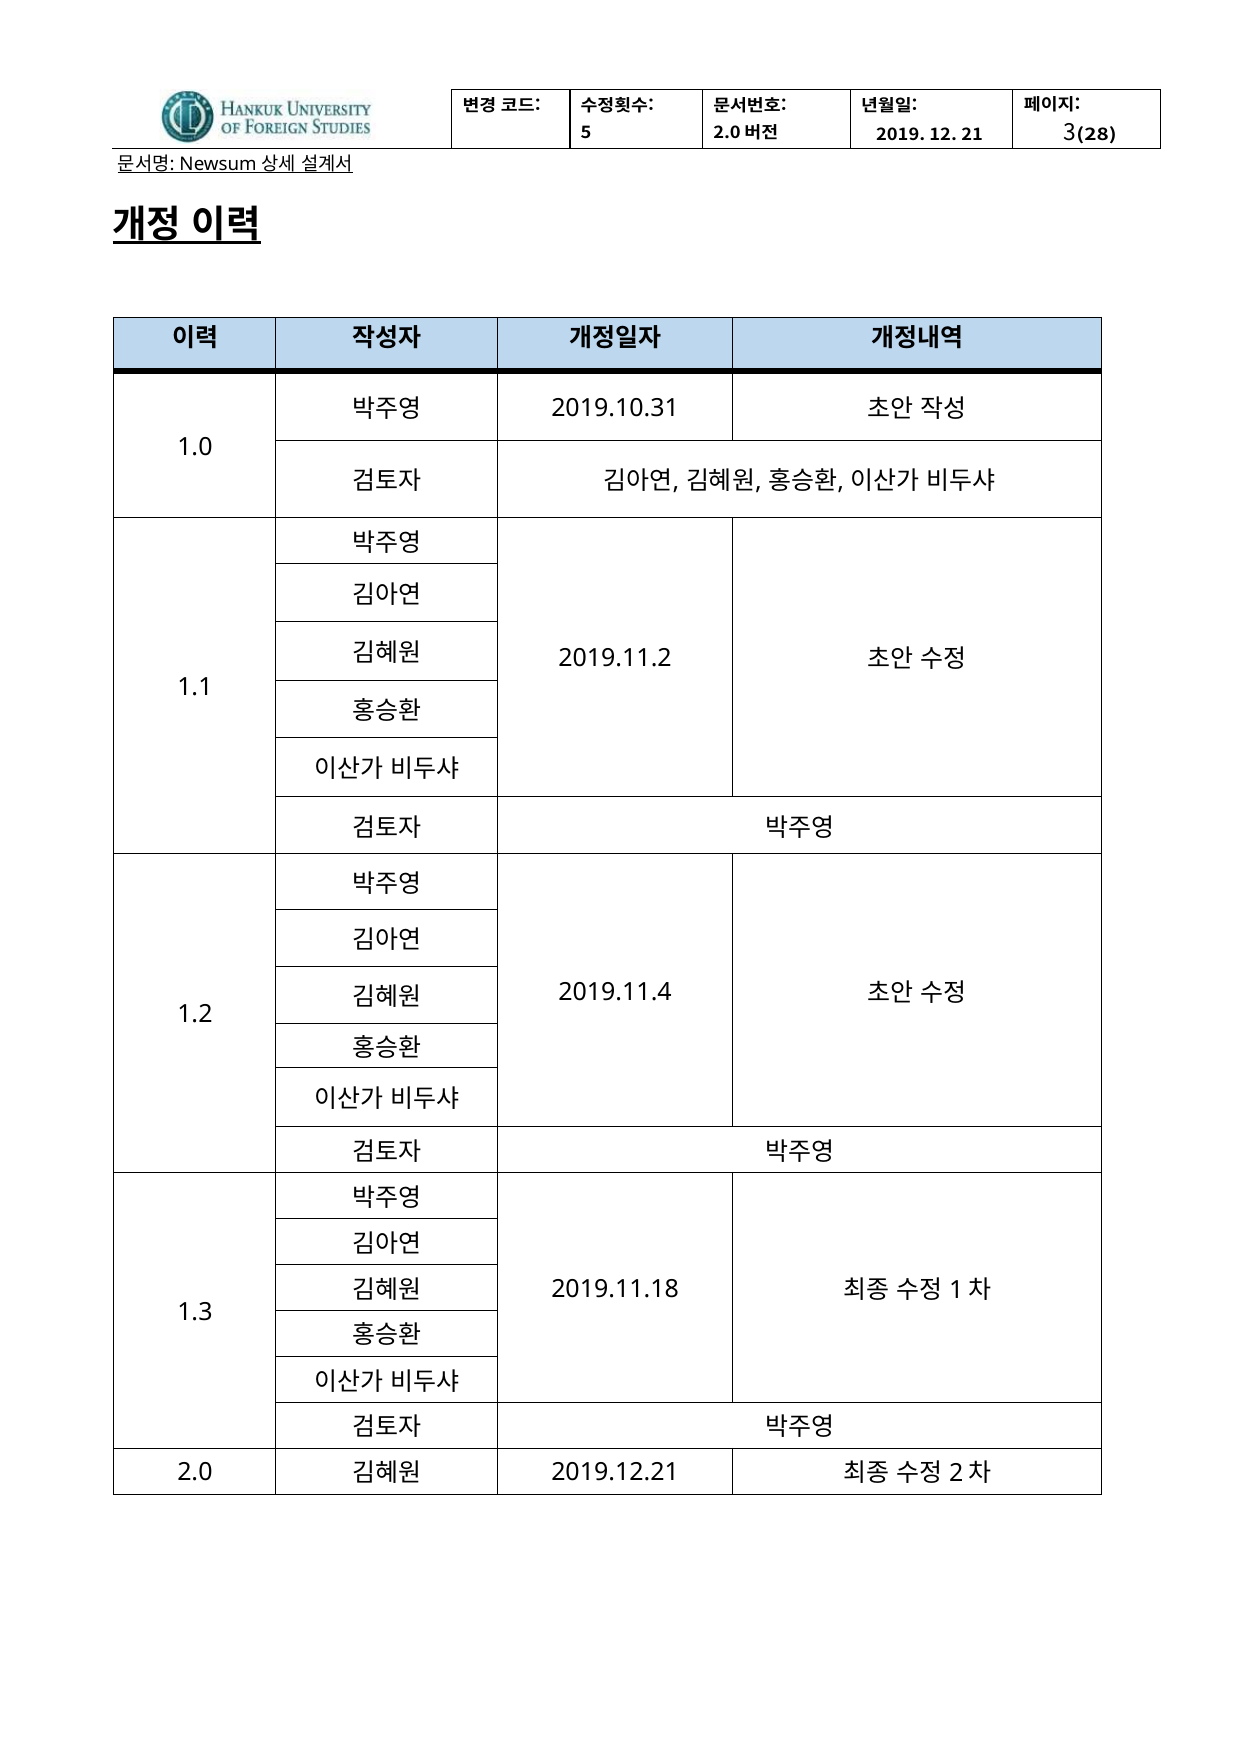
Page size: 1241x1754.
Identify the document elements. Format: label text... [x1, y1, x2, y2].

table_cell 1.1 [114, 518, 275, 853]
table_cell 김혜원 [276, 967, 497, 1023]
table_cell 김혜원 [276, 1265, 497, 1310]
table_header 작성자 [276, 318, 497, 368]
table_cell 박주영 [498, 1127, 1101, 1172]
table_cell 2019.10.31 [498, 374, 732, 440]
table_cell 검토자 [276, 441, 497, 517]
table_cell 박주영 [276, 518, 497, 563]
table_cell 홍승환 [276, 1311, 497, 1356]
table_header 개정일자 [498, 318, 732, 368]
table_cell 2019.12.21 [498, 1449, 732, 1493]
picture [159, 89, 377, 144]
table_cell 김혜원 [276, 1449, 497, 1493]
table_cell 홍승환 [276, 681, 497, 737]
table_cell 검토자 [276, 1127, 497, 1172]
table_cell 이산가 비두샤 [276, 1357, 497, 1402]
table_cell 1.0 [114, 374, 275, 517]
table_cell 박주영 [498, 1403, 1101, 1447]
table_cell 김아연, 김혜원, 홍승환, 이산가 비두샤 [498, 441, 1101, 517]
table_cell 2.0 [114, 1449, 275, 1493]
table_cell 김아연 [276, 1219, 497, 1264]
table_cell 박주영 [276, 1173, 497, 1218]
table_cell 1.3 [114, 1173, 275, 1447]
table_cell 최종 수정 1차 [733, 1173, 1101, 1402]
table_cell 박주영 [276, 854, 497, 909]
subtitle 개정 이력 [112, 194, 1128, 248]
table_cell 최종 수정 2차 [733, 1449, 1101, 1493]
table_cell 김혜원 [276, 622, 497, 680]
table_cell 초안 수정 [733, 518, 1101, 796]
table_cell 김아연 [276, 910, 497, 966]
table_cell 초안 수정 [733, 854, 1101, 1126]
table_cell 이산가 비두샤 [276, 1068, 497, 1126]
table_cell 2019.11.2 [498, 518, 732, 796]
table_cell 홍승환 [276, 1024, 497, 1067]
table_cell 김아연 [276, 564, 497, 621]
table_header 이력 [114, 318, 275, 368]
table_cell 검토자 [276, 1403, 497, 1447]
table_cell 검토자 [276, 797, 497, 853]
table_header 개정내역 [733, 318, 1101, 368]
table_cell 2019.11.18 [498, 1173, 732, 1402]
table_cell 초안 작성 [733, 374, 1101, 440]
table_cell 2019.11.4 [498, 854, 732, 1126]
table_cell 1.2 [114, 854, 275, 1172]
table_cell 박주영 [498, 797, 1101, 853]
table_cell 박주영 [276, 374, 497, 440]
table_cell 이산가 비두샤 [276, 738, 497, 796]
